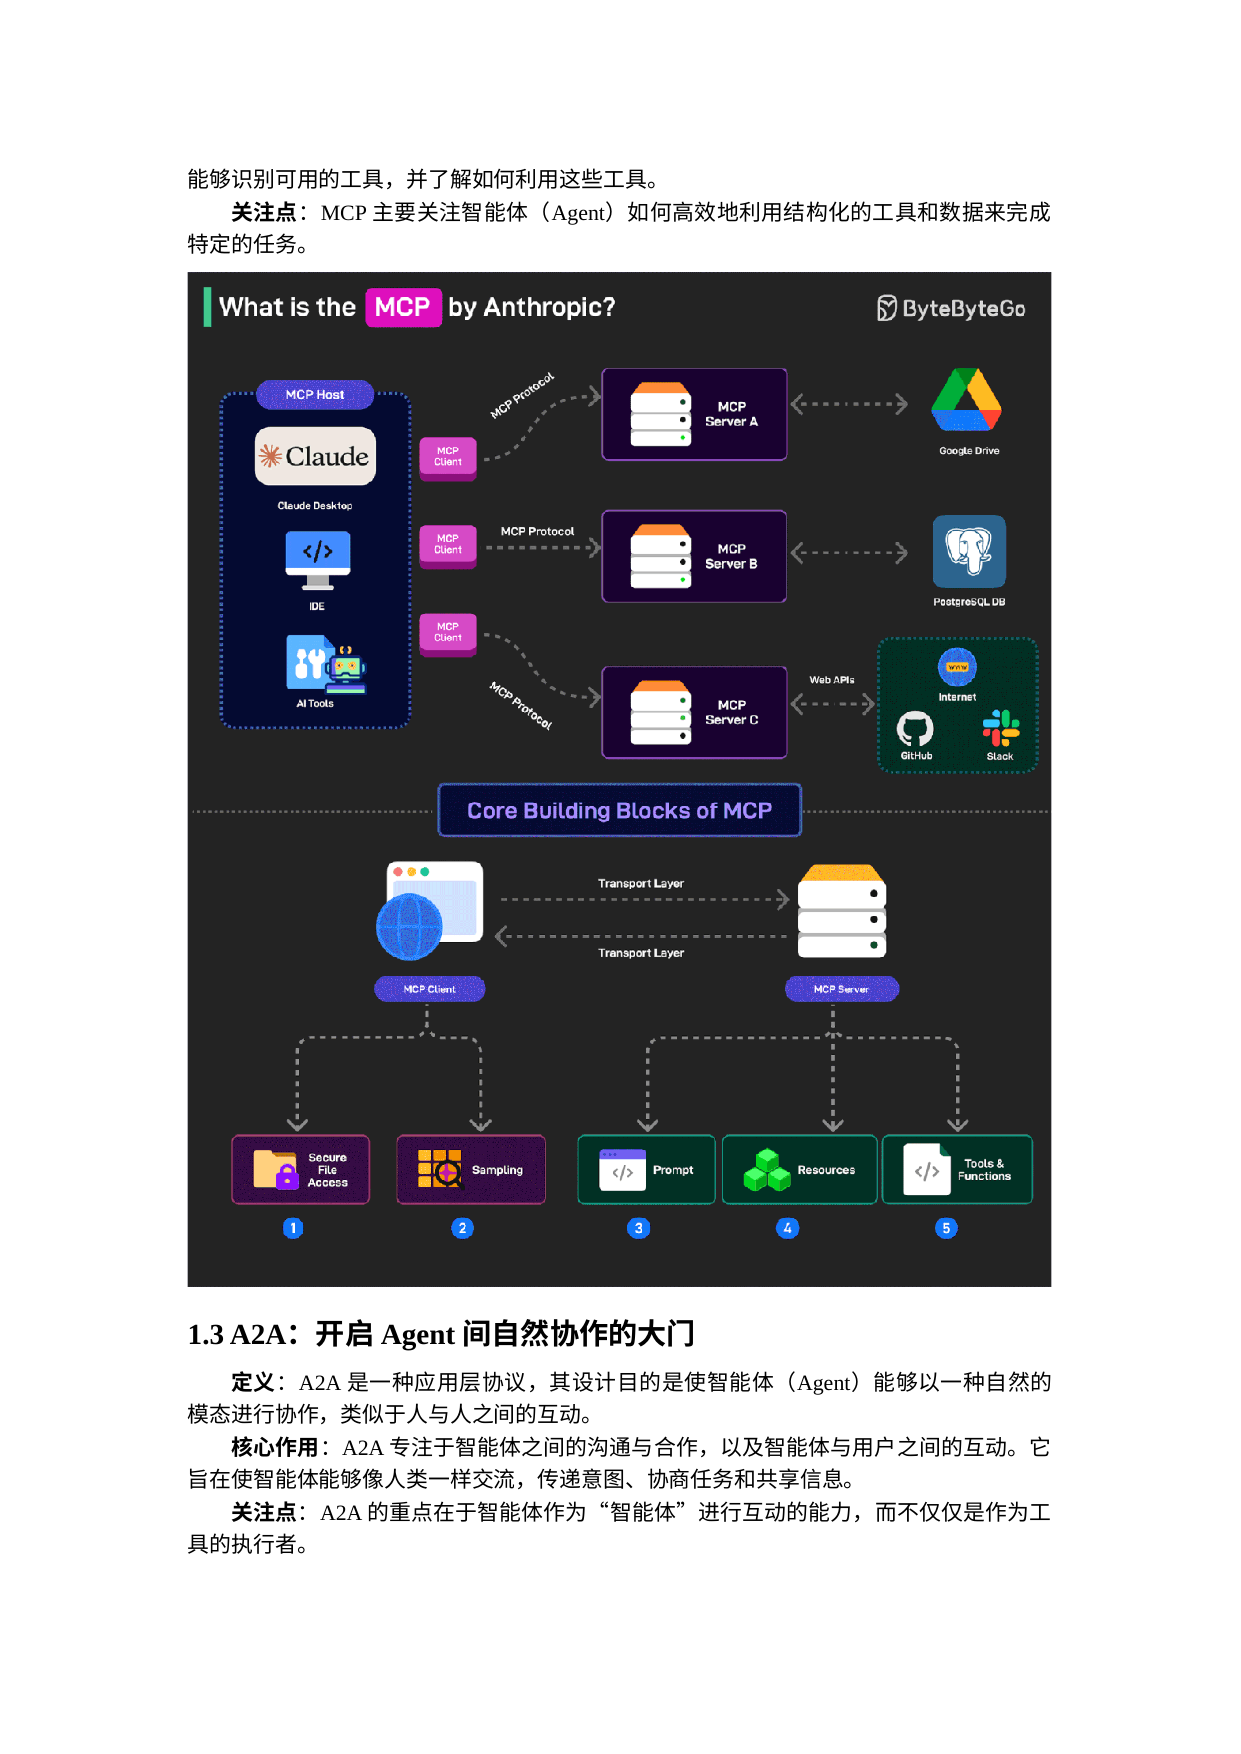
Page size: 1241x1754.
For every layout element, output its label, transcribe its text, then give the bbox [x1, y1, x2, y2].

text 关注点：MCP 主要关注智能体（Agent）如何高效地利用结构化的工具和数据来完成特定的任务。 [187, 194, 1053, 259]
text 定义：A2A 是一种应用层协议，其设计目的是使智能体（Agent）能够以一种自然的模态进行协作，类似于人与人之间的互动。 [187, 1364, 1053, 1429]
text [187, 162, 1053, 194]
text 1.3 A2A：开启 Agent 间自然协作的大门 [187, 1299, 1053, 1364]
picture [187, 272, 1052, 1287]
text 关注点：A2A 的重点在于智能体作为“智能体”进行互动的能力，而不仅仅是作为工具的执行者。 [187, 1494, 1053, 1559]
text 核心作用：A2A 专注于智能体之间的沟通与合作，以及智能体与用户之间的互动。它旨在使智能体能够像人类一样交流，传递意图、协商任务和共享信息。 [187, 1429, 1053, 1494]
